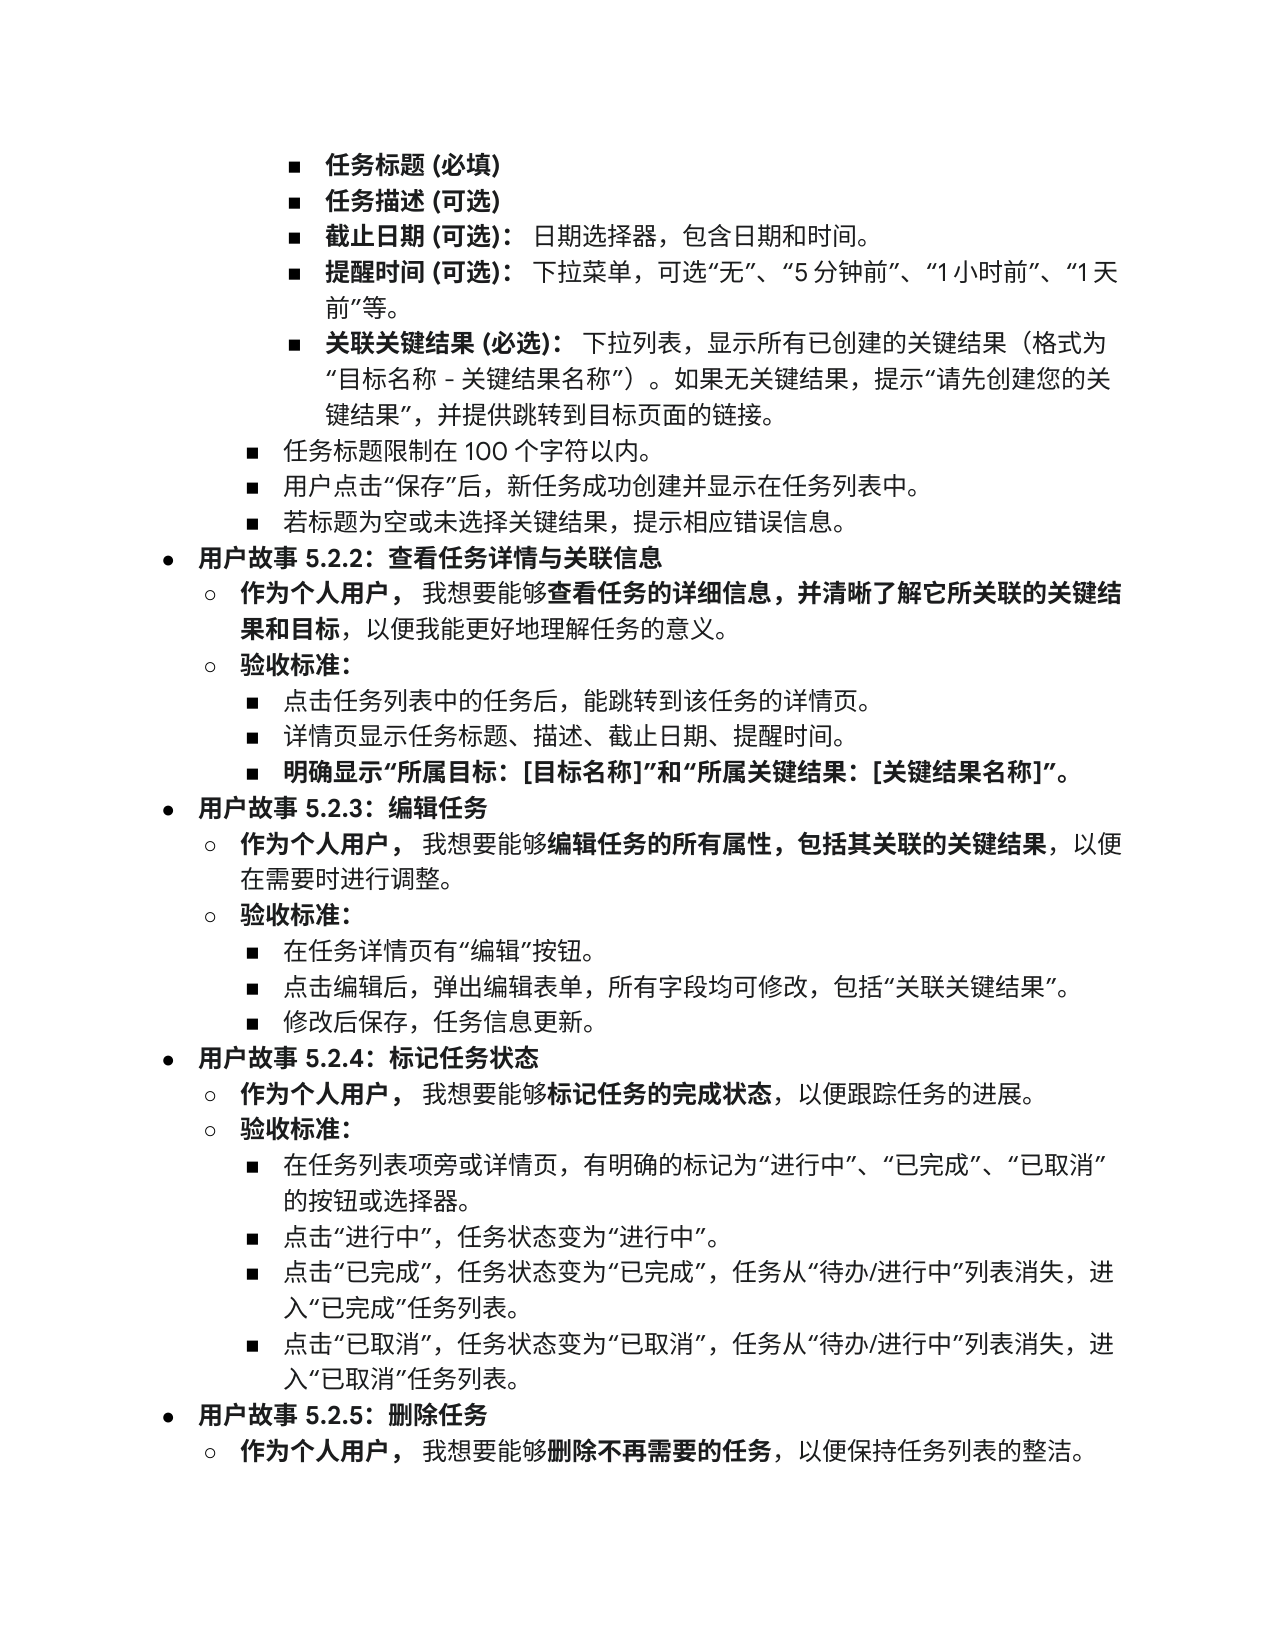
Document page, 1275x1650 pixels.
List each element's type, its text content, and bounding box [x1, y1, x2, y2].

list 用户故事 5.2.2：查看任务详情与关联信息 [161, 543, 1125, 574]
list 作为个人用户， 我想要能够查看任务的详细信息，并清晰了解它所关联的关键结果和目标，以便我能更好地理解任务的意义。 [203, 579, 1125, 646]
list 用户故事 5.2.3：编辑任务 [161, 793, 1125, 824]
list 用户点击“保存”后，新任务成功创建并显示在任务列表中。 [245, 472, 1125, 503]
list 截止日期 (可选)： 日期选择器，包含日期和时间。 [287, 221, 1125, 253]
list 作为个人用户， 我想要能够删除不再需要的任务，以便保持任务列表的整洁。 [203, 1436, 1125, 1468]
list 用户故事 5.2.4：标记任务状态 [161, 1043, 1125, 1074]
list 在任务列表项旁或详情页，有明确的标记为“进行中”、“已完成”、“已取消”的按钮或选择器。 [245, 1150, 1125, 1217]
list 验收标准： [203, 900, 1125, 932]
list 关联关键结果 (必选)： 下拉列表，显示所有已创建的关键结果（格式为“目标名称 - 关键结果名称”）。如果无关键结果，提示“请先创建您的关键结果”，并提供跳转到目标页面的链接。 [287, 329, 1125, 431]
list 验收标准： [203, 650, 1125, 682]
list 明确显示“所属目标：[目标名称]”和“所属关键结果：[关键结果名称]”。 [245, 757, 1125, 789]
list 详情页显示任务标题、描述、截止日期、提醒时间。 [245, 722, 1125, 753]
list 任务描述 (可选) [287, 186, 1125, 217]
list 提醒时间 (可选)： 下拉菜单，可选“无”、“5分钟前”、“1小时前”、“1天前”等。 [287, 257, 1125, 324]
list 点击“已取消”，任务状态变为“已取消”，任务从“待办/进行中”列表消失，进入“已取消”任务列表。 [245, 1329, 1125, 1396]
list 点击任务列表中的任务后，能跳转到该任务的详情页。 [245, 686, 1125, 717]
list 点击编辑后，弹出编辑表单，所有字段均可修改，包括“关联关键结果”。 [245, 972, 1125, 1003]
list 任务标题限制在 100 个字符以内。 [245, 436, 1125, 467]
list 若标题为空或未选择关键结果，提示相应错误信息。 [245, 507, 1125, 539]
list 点击“已完成”，任务状态变为“已完成”，任务从“待办/进行中”列表消失，进入“已完成”任务列表。 [245, 1258, 1125, 1325]
list 验收标准： [203, 1115, 1125, 1146]
list 点击“进行中”，任务状态变为“进行中”。 [245, 1222, 1125, 1253]
list 作为个人用户， 我想要能够编辑任务的所有属性，包括其关联的关键结果，以便在需要时进行调整。 [203, 829, 1125, 896]
list 在任务详情页有“编辑”按钮。 [245, 936, 1125, 967]
list 用户故事 5.2.5：删除任务 [161, 1401, 1125, 1432]
list 作为个人用户， 我想要能够标记任务的完成状态，以便跟踪任务的进展。 [203, 1079, 1125, 1110]
list 任务标题 (必填) [287, 150, 1125, 181]
list 修改后保存，任务信息更新。 [245, 1007, 1125, 1039]
